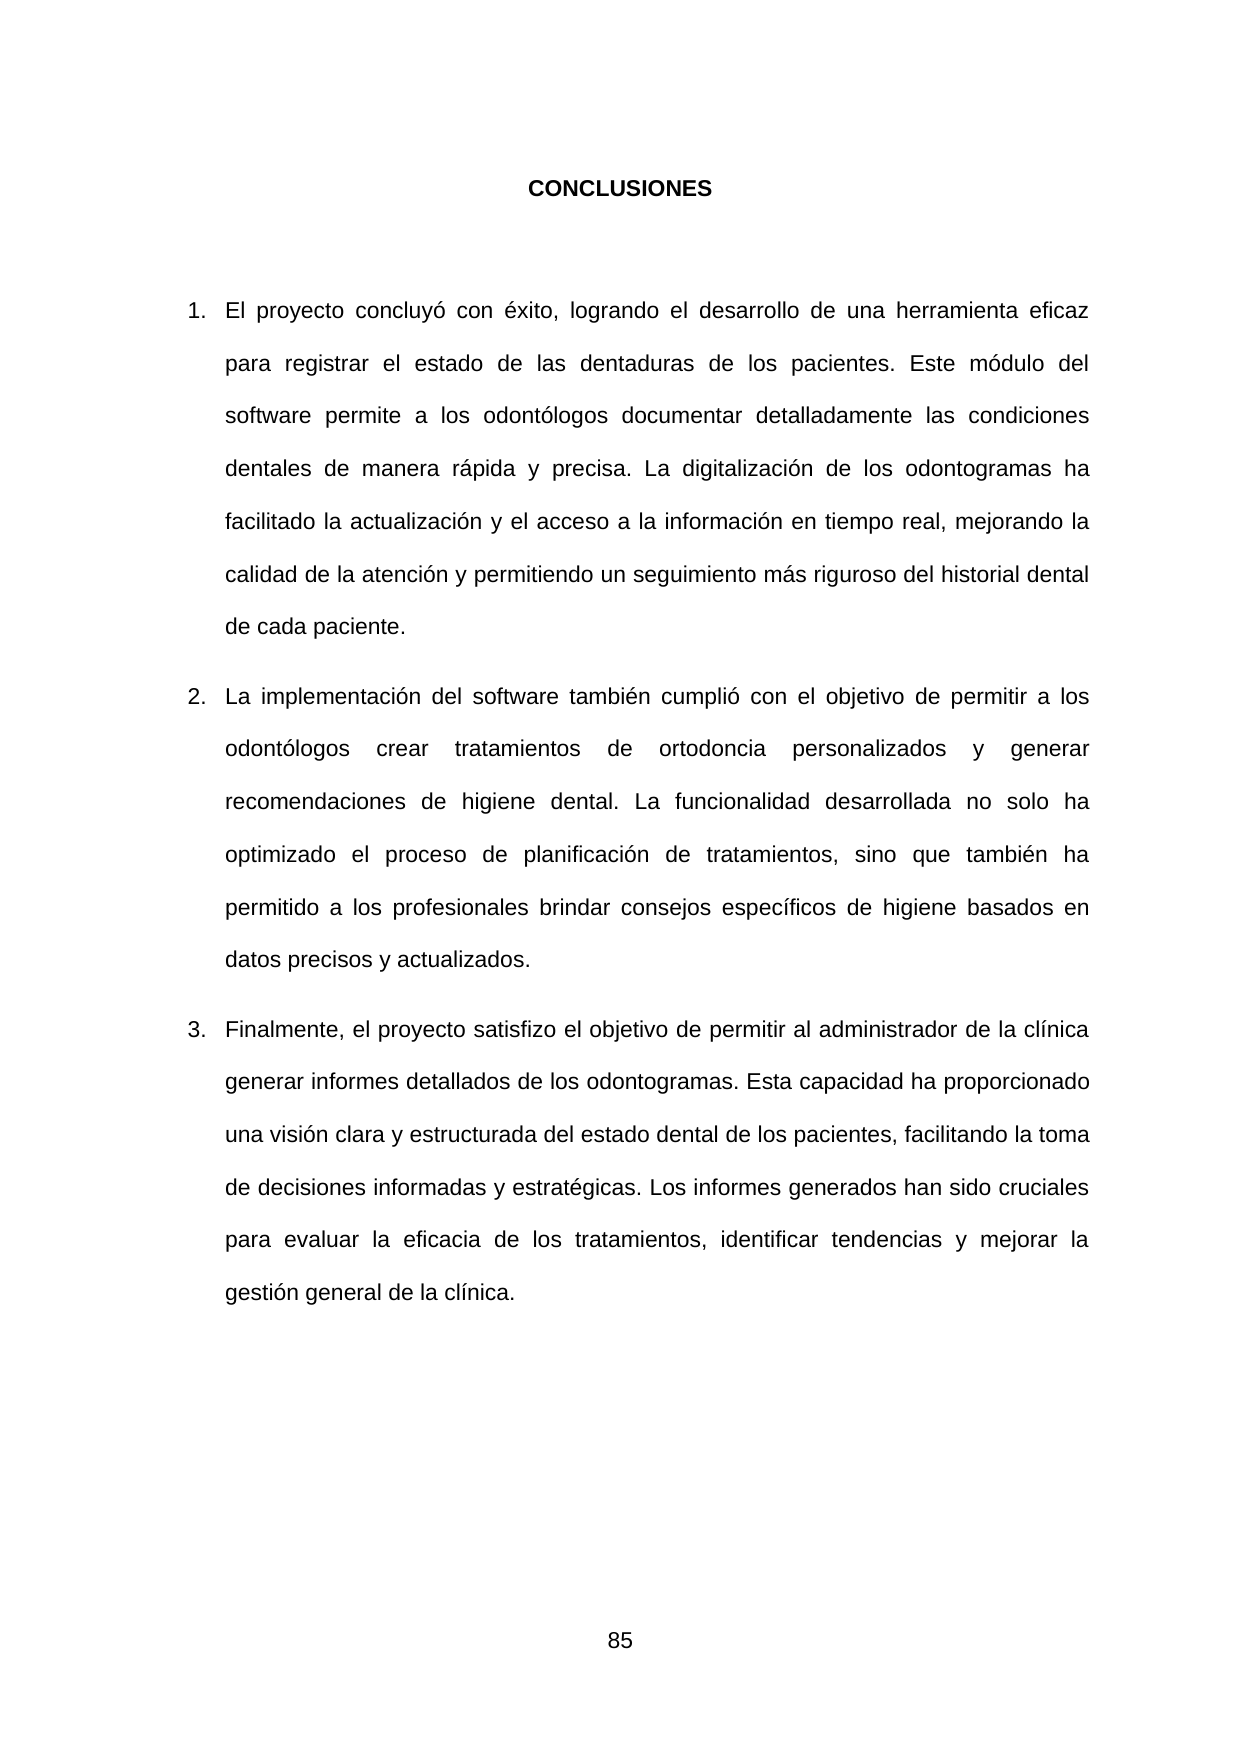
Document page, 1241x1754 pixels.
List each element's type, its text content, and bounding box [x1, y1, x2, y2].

list Finalmente, el proyecto satisfizo el objetivo de permitir al administrador de la clínica generar informes detallados de los odontogramas. Esta capacidad ha proporcionado una visión clara y estructurada del estado dental de los pacientes, facilitando la toma de decisiones informadas y estratégicas. Los informes generados han sido cruciales para evaluar la eficacia de los tratamientos, identificar tendencias y mejorar la gestión general de la clínica. [187, 1016, 1090, 1306]
list El proyecto concluyó con éxito, logrando el desarrollo de una herramienta eficaz para registrar el estado de las dentaduras de los pacientes. Este módulo del software permite a los odontólogos documentar detalladamente las condiciones dentales de manera rápida y precisa. La digitalización de los odontogramas ha facilitado la actualización y el acceso a la información en tiempo real, mejorando la calidad de la atención y permitiendo un seguimiento más riguroso del historial dental de cada paciente. [187, 297, 1090, 640]
subtitle CONCLUSIONES [150, 175, 1090, 201]
list La implementación del software también cumplió con el objetivo de permitir a los odontólogos crear tratamientos de ortodoncia personalizados y generar recomendaciones de higiene dental. La funcionalidad desarrollada no solo ha optimizado el proceso de planificación de tratamientos, sino que también ha permitido a los profesionales brindar consejos específicos de higiene basados en datos precisos y actualizados. [187, 683, 1090, 973]
